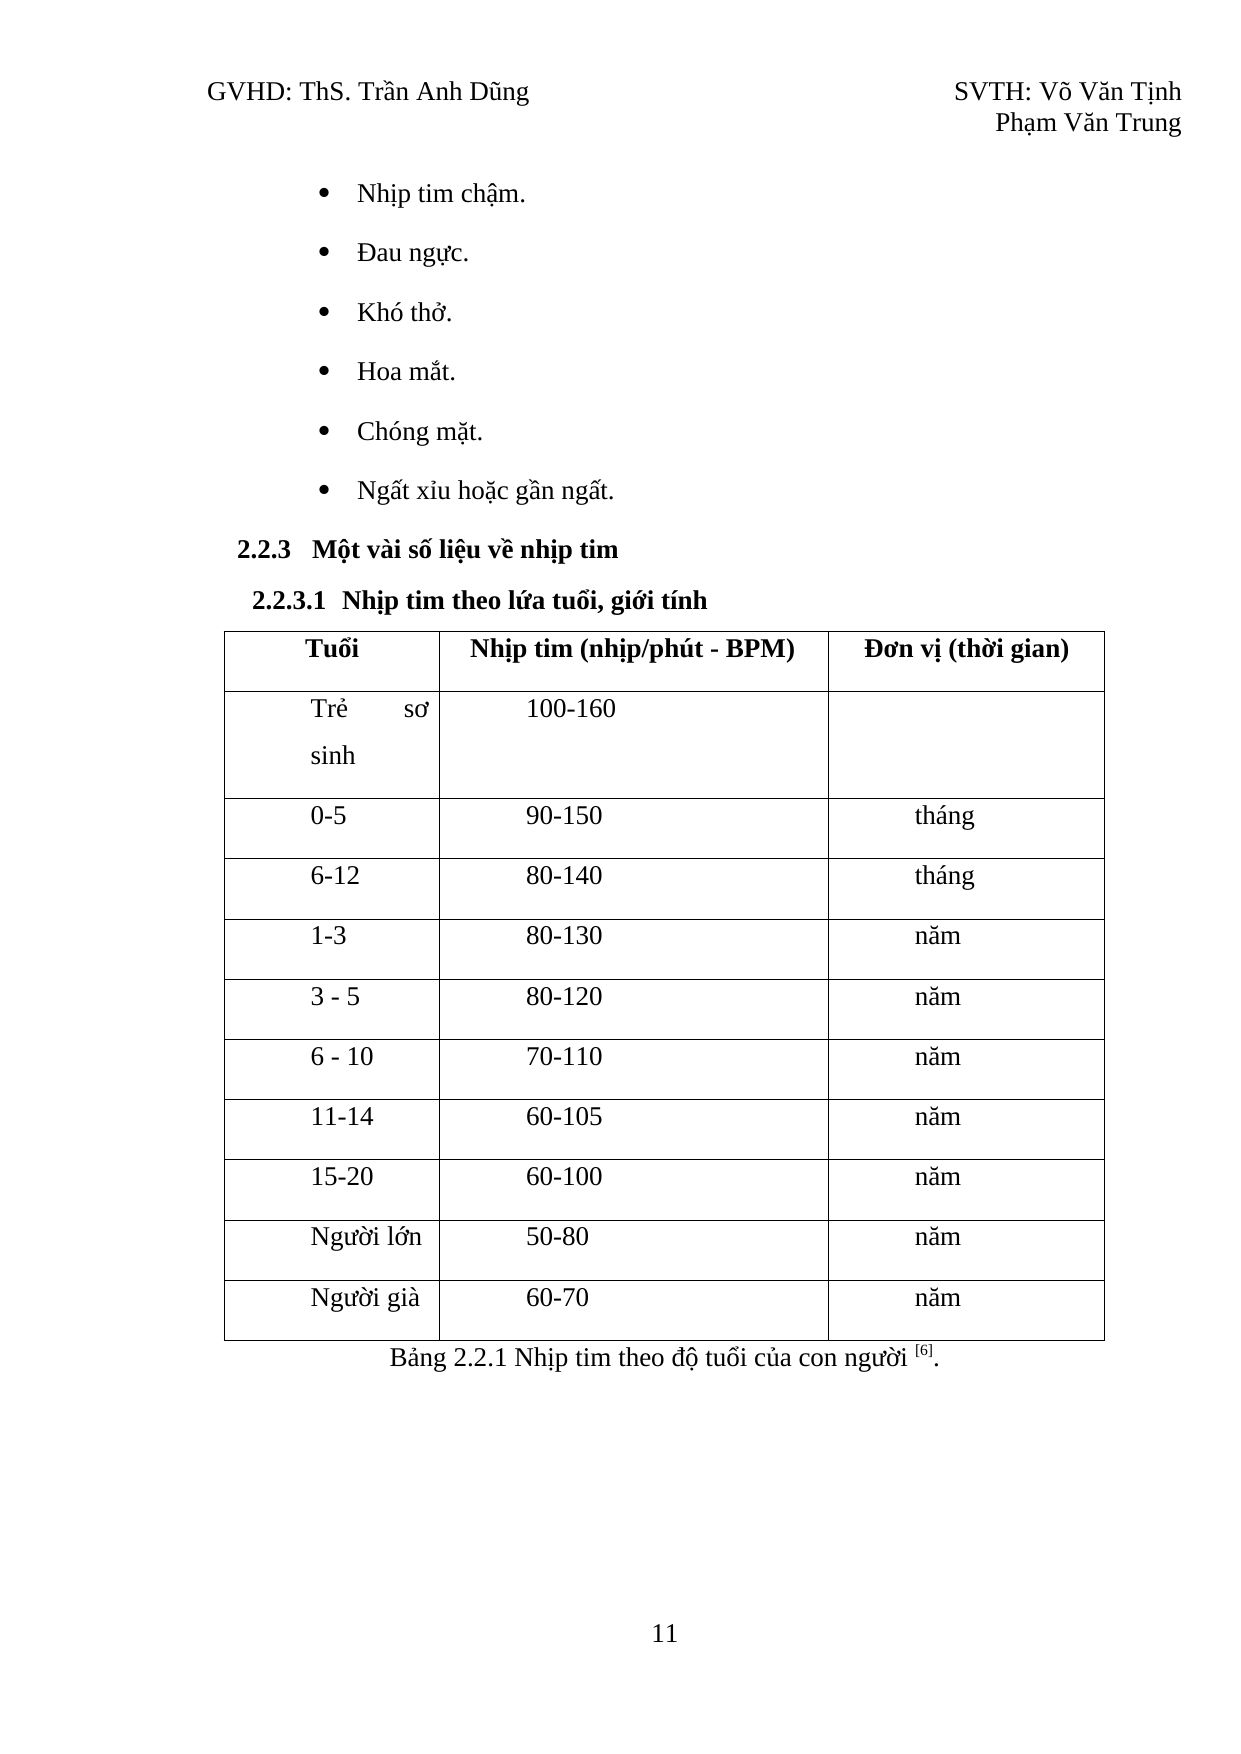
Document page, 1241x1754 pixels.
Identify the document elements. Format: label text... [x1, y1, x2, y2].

table_cell 60-100 [440, 1160, 828, 1219]
list Đau ngực. [319, 237, 1122, 268]
table_cell 80-120 [440, 980, 828, 1039]
table_cell 100-160 [440, 692, 828, 798]
table_cell 15-20 [225, 1160, 439, 1219]
table_cell 11-14 [225, 1100, 439, 1159]
subtitle Nhịp tim theo lứa tuổi, giới tính [252, 584, 1122, 615]
table_cell Trẻ sơ sinh [225, 692, 439, 798]
table_cell 6 - 10 [225, 1040, 439, 1099]
list Khó thở. [319, 296, 1122, 327]
table_cell 50-80 [440, 1221, 828, 1280]
table_cell năm [829, 1100, 1104, 1159]
table_cell năm [829, 920, 1104, 979]
table_header Nhịp tim (nhịp/phút - BPM) [440, 632, 828, 691]
list Chóng mặt. [319, 415, 1122, 446]
table_cell tháng [829, 859, 1104, 918]
list Hoa mắt. [319, 355, 1122, 387]
table_cell 60-70 [440, 1281, 828, 1340]
table_cell 70-110 [440, 1040, 828, 1099]
table_cell 60-105 [440, 1100, 828, 1159]
table_cell 0-5 [225, 799, 439, 858]
table_header Tuổi [225, 632, 439, 691]
list Nhịp tim chậm. [319, 177, 1122, 208]
table_cell Người lớn [225, 1221, 439, 1280]
table_cell năm [829, 1040, 1104, 1099]
table_cell [829, 692, 1104, 798]
table_cell 6-12 [225, 859, 439, 918]
table_cell năm [829, 1281, 1104, 1340]
table_cell năm [829, 980, 1104, 1039]
table_cell tháng [829, 799, 1104, 858]
table_cell năm [829, 1160, 1104, 1219]
table_cell 3 - 5 [225, 980, 439, 1039]
list Ngất xỉu hoặc gần ngất. [319, 474, 1122, 505]
table_cell Người già [225, 1281, 439, 1340]
table_cell 90-150 [440, 799, 828, 858]
table_cell năm [829, 1221, 1104, 1280]
table_cell 80-130 [440, 920, 828, 979]
subtitle Một vài số liệu về nhịp tim [237, 533, 1122, 564]
table_cell 1-3 [225, 920, 439, 979]
table_cell 80-140 [440, 859, 828, 918]
table_header Đơn vị (thời gian) [829, 632, 1104, 691]
text Bảng 2.2.1 Nhịp tim theo độ tuổi của con người [6]. [207, 1341, 1122, 1372]
